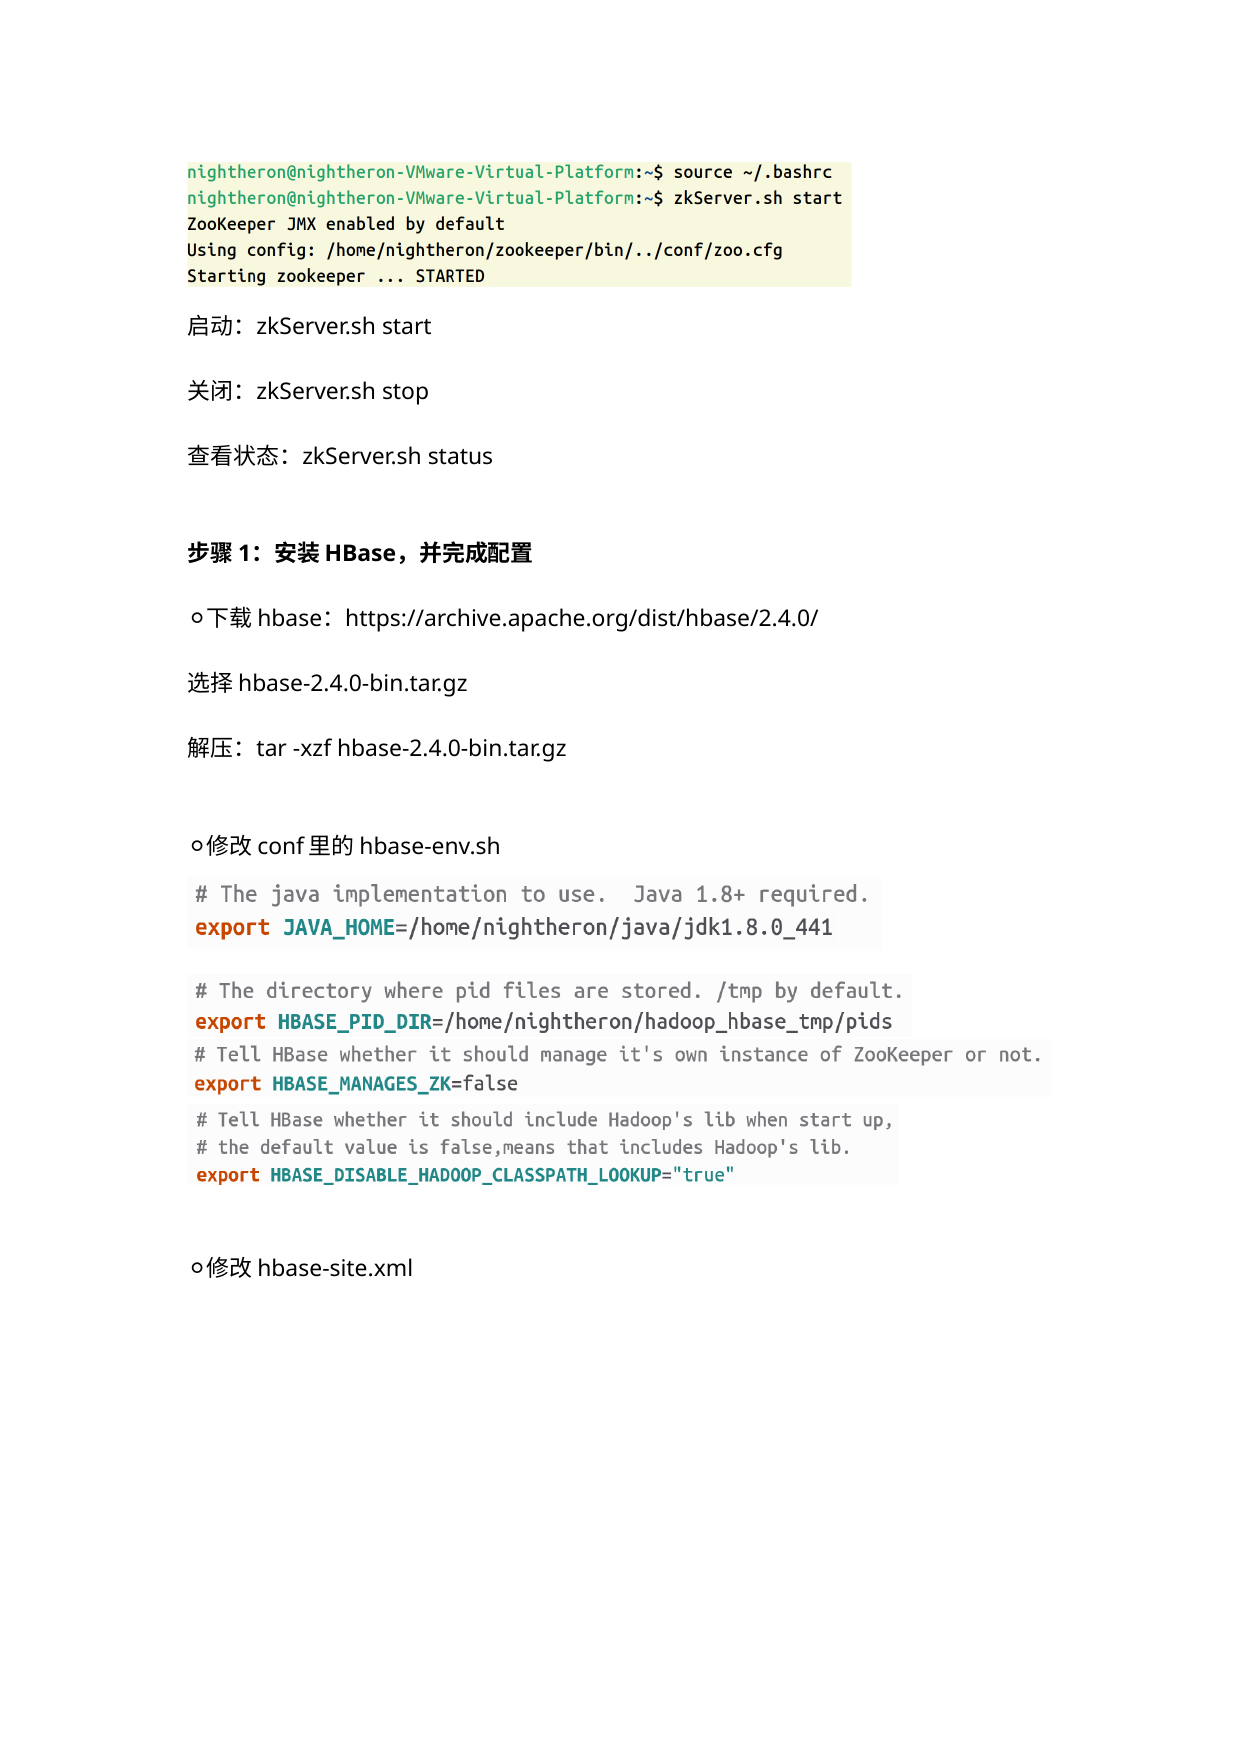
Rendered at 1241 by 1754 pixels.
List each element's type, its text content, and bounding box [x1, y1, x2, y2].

picture [187, 162, 852, 287]
text 查看状态：zkServer.sh status [187, 422, 1053, 487]
text ⚪修改hbase-site.xml [187, 1234, 1053, 1299]
text 步骤1：安装HBase，并完成配置 [187, 519, 1053, 584]
text 启动：zkServer.sh start [187, 292, 1053, 357]
text 解压：tar -xzf hbase-2.4.0-bin.tar.gz [187, 714, 1053, 779]
text 关闭：zkServer.sh stop [187, 357, 1053, 422]
text ⚪下载hbase：https://archive.apache.org/dist/hbase/2.4.0/ [187, 584, 1053, 649]
picture [187, 1104, 899, 1185]
text 选择hbase-2.4.0-bin.tar.gz [187, 649, 1053, 714]
picture [187, 877, 883, 949]
picture [187, 974, 913, 1037]
text ⚪修改conf里的hbase-env.sh [187, 812, 1053, 877]
picture [187, 1039, 1052, 1097]
